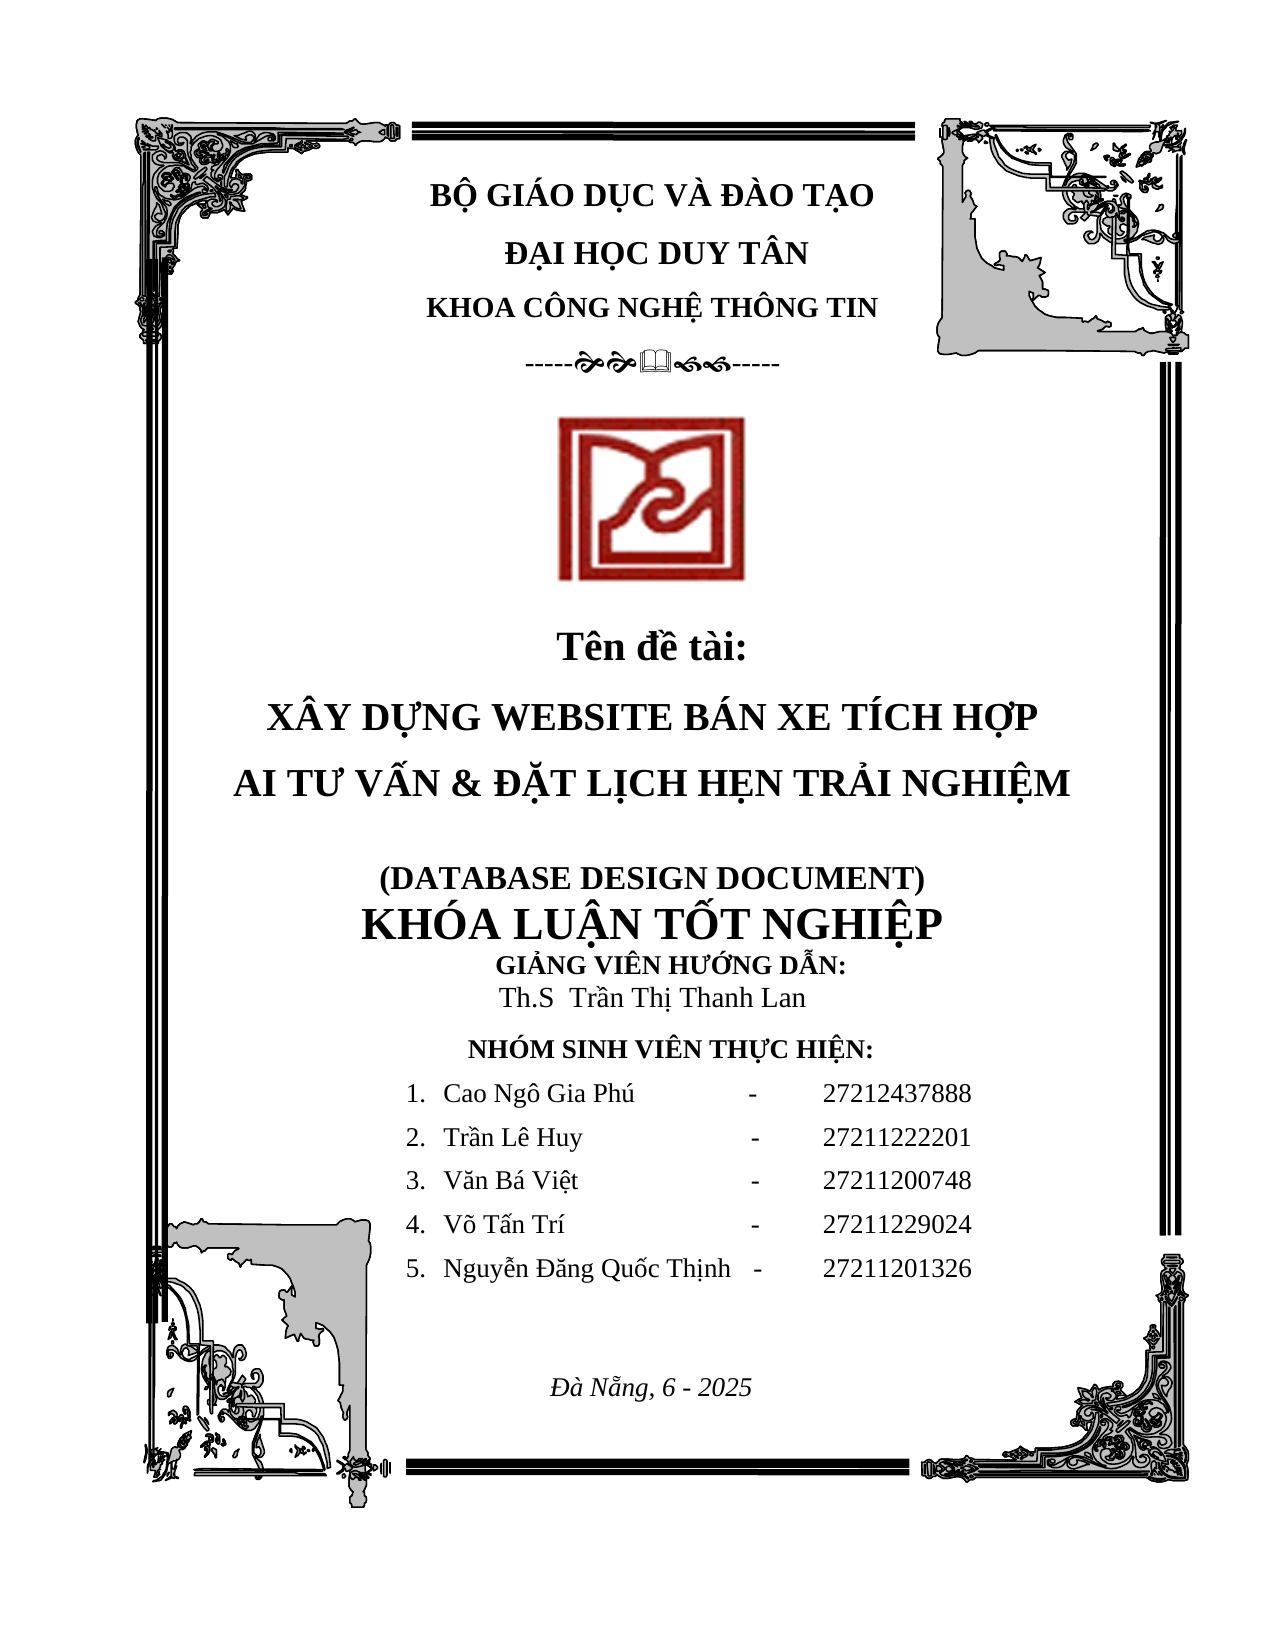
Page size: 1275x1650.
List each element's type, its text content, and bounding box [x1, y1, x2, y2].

text AI TƯ VẤN & ĐẶT LỊCH HẸN TRẢI NGHIỆM [148, 759, 1157, 805]
list Cao Ngô Gia Phú - 27212437888 [406, 1077, 1157, 1108]
text Tên đề tài: [148, 622, 1157, 669]
text ĐẠI HỌC DUY TÂN [148, 233, 1157, 271]
text Đà Nẵng, 6 - 2025 [148, 1372, 1157, 1403]
list Văn Bá Việt - 27211200748 [406, 1164, 1157, 1196]
text GIẢNG VIÊN HƯỚNG DẪN: [185, 949, 1157, 981]
text -----🙞🙞🕮🙜🙜----- [148, 341, 1157, 380]
text XÂY DỰNG WEBSITE BÁN XE TÍCH HỢP [148, 693, 1157, 739]
list Võ Tấn Trí - 27211229024 [406, 1208, 1157, 1239]
text BỘ GIÁO DỤC VÀ ĐÀO TẠO [148, 176, 1157, 214]
text KHOA CÔNG NGHỆ THÔNG TIN [148, 291, 1157, 324]
picture [556, 415, 748, 584]
list Nguyễn Đăng Quốc Thịnh - 27211201326 [406, 1252, 1157, 1283]
list Trần Lê Huy - 27211222201 [406, 1121, 1157, 1152]
text (DATABASE DESIGN DOCUMENT) [148, 858, 1157, 897]
text Th.S Trần Thị Thanh Lan [148, 981, 1157, 1014]
text NHÓM SINH VIÊN THỰC HIỆN: [185, 1033, 1157, 1064]
text KHÓA LUẬN TỐT NGHIỆP [148, 897, 1157, 949]
